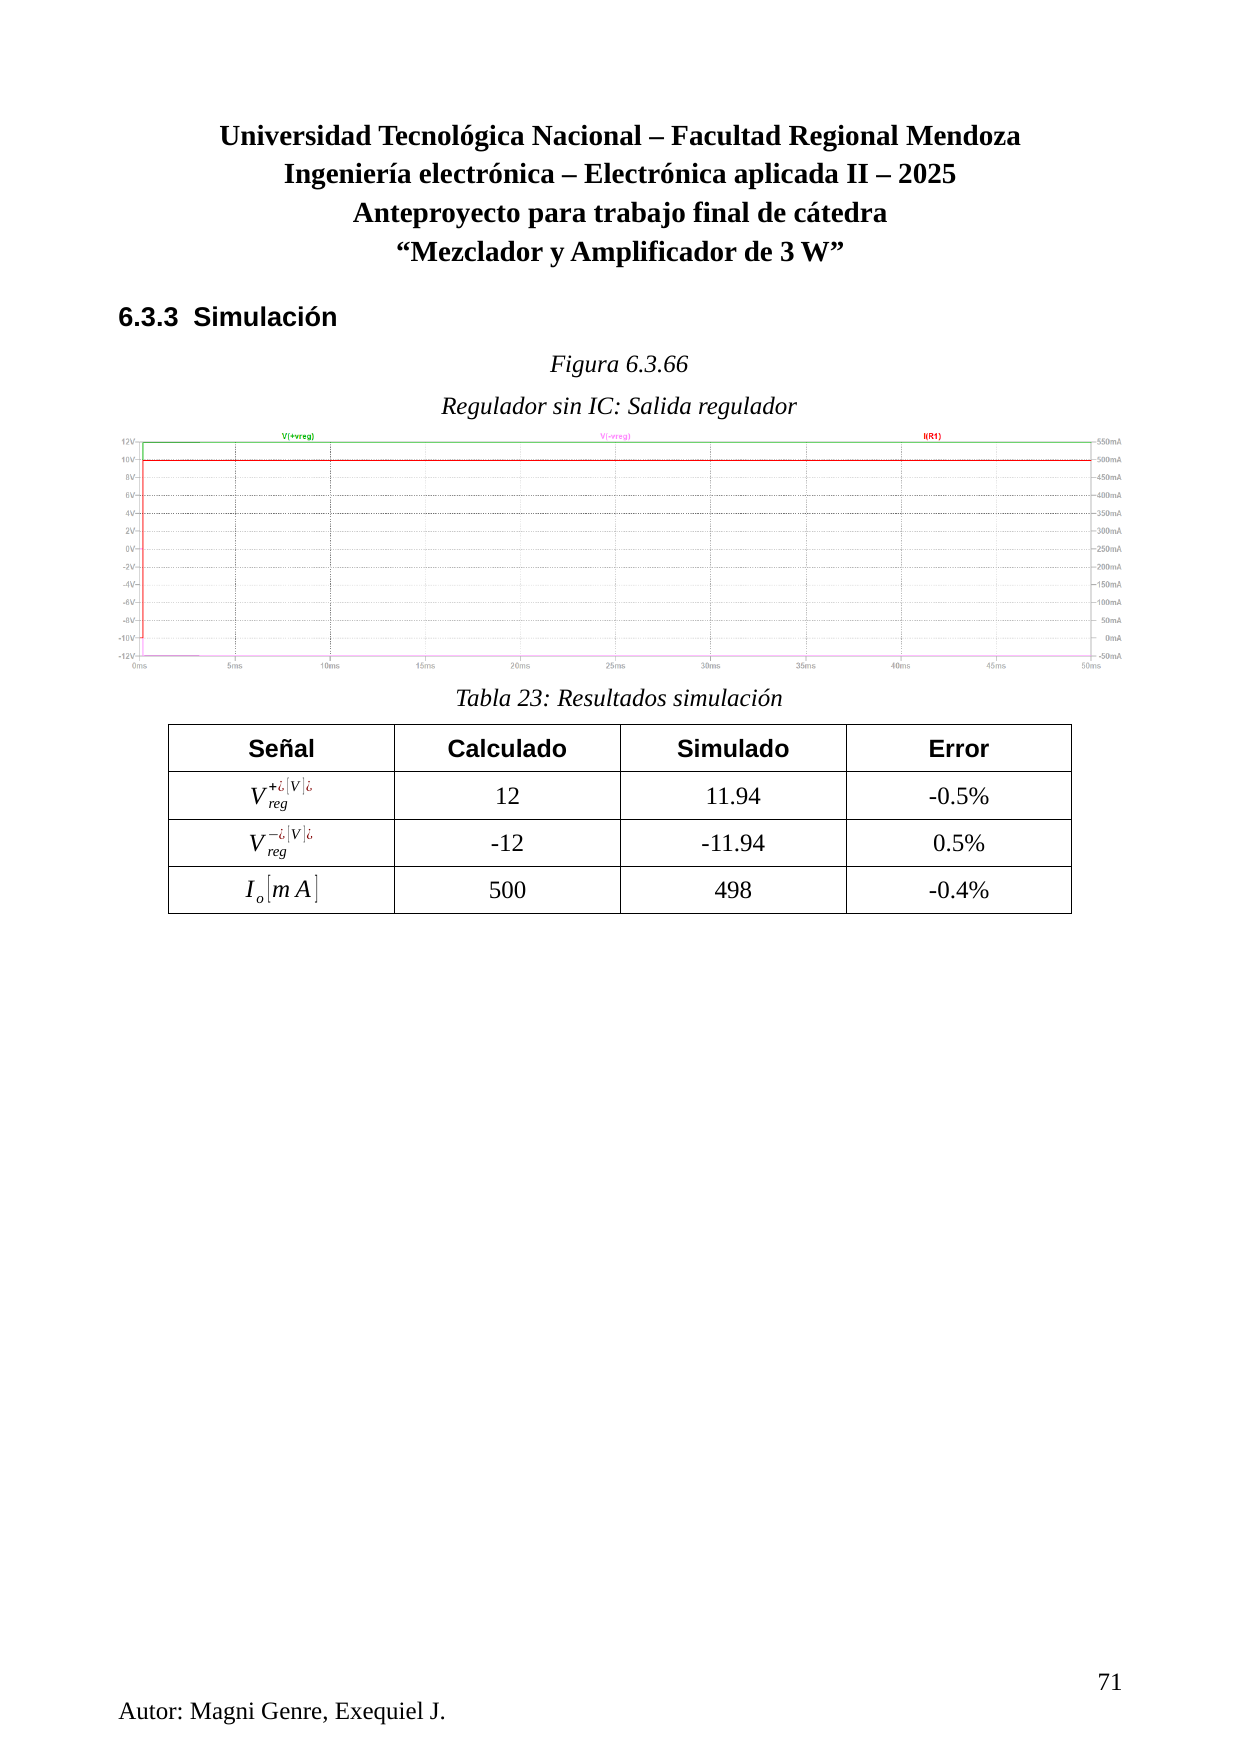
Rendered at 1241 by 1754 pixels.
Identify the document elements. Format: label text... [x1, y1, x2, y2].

subtitle Simulación [118, 301, 1122, 332]
table_cell [169, 772, 394, 818]
table_header Calculado [395, 725, 620, 771]
picture [118, 432, 1123, 671]
table_cell 498 [621, 867, 846, 913]
table_cell -0.5% [847, 772, 1071, 818]
table_cell [169, 867, 394, 913]
table_header Error [847, 725, 1071, 771]
table_cell 500 [395, 867, 620, 913]
table_cell -12 [395, 820, 620, 866]
table_cell [169, 820, 394, 866]
table_cell 0.5% [847, 820, 1071, 866]
table_header Señal [169, 725, 394, 771]
table_cell -0.4% [847, 867, 1071, 913]
text Tabla 23: Resultados simulación [118, 683, 1122, 711]
table_cell 11.94 [621, 772, 846, 818]
table_header Simulado [621, 725, 846, 771]
table_cell -11.94 [621, 820, 846, 866]
text Regulador sin IC: Salida regulador [118, 391, 1122, 419]
table_cell 12 [395, 772, 620, 818]
